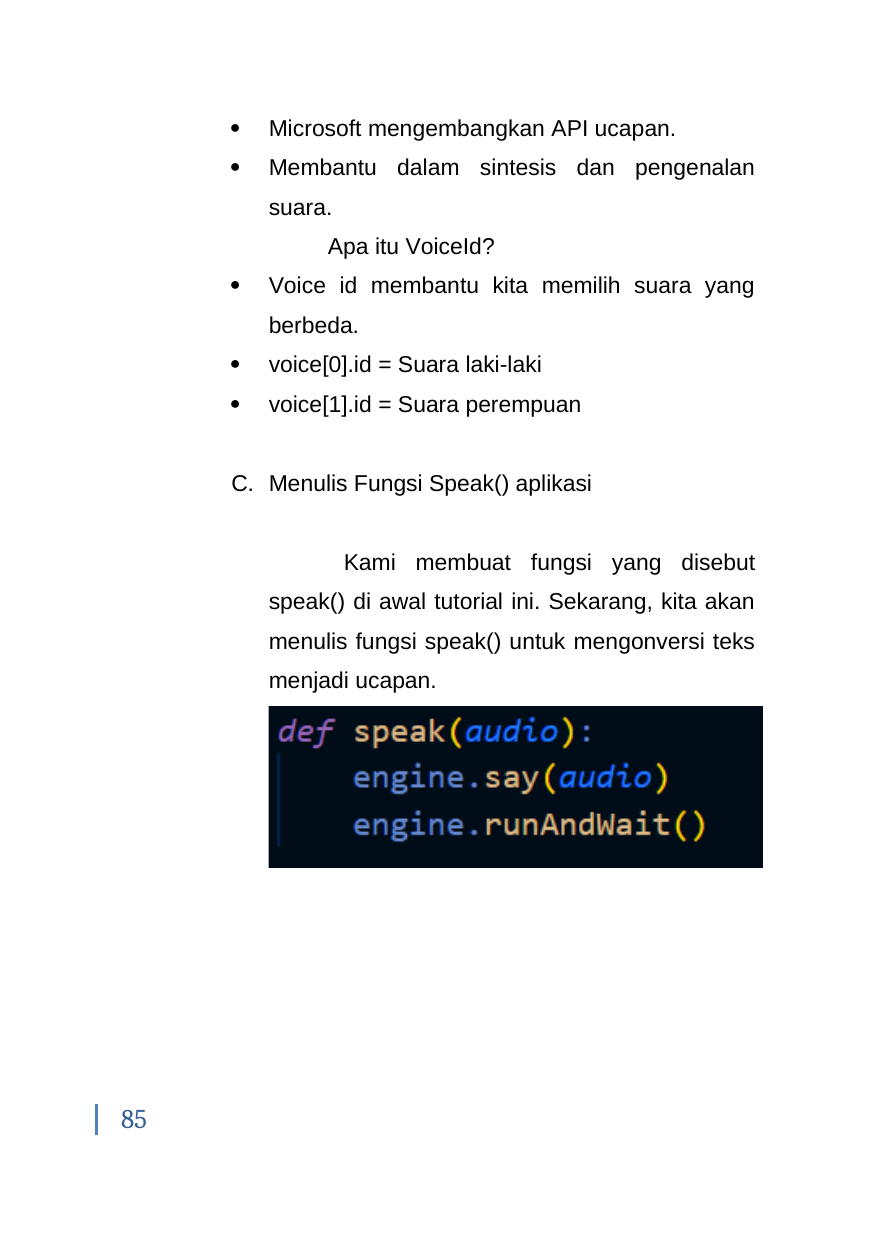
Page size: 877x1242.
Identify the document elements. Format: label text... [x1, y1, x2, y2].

text Kami membuat fungsi yang disebut speak() di awal tutorial ini. Sekarang, kita akan menulis fungsi speak() untuk mengonversi teks menjadi ucapan. [268, 549, 755, 694]
picture [268, 706, 763, 868]
list Menulis Fungsi Speak() aplikasi [231, 470, 755, 496]
list voice[0].id = Suara laki-laki [231, 351, 755, 378]
list Voice id membantu kita memilih suara yang berbeda. [231, 272, 755, 338]
list voice[1].id = Suara perempuan [231, 391, 755, 417]
list Membantu dalam sintesis dan pengenalan suara. [231, 154, 755, 220]
text Apa itu VoiceId? [268, 233, 755, 259]
list Microsoft mengembangkan API ucapan. [231, 114, 755, 141]
